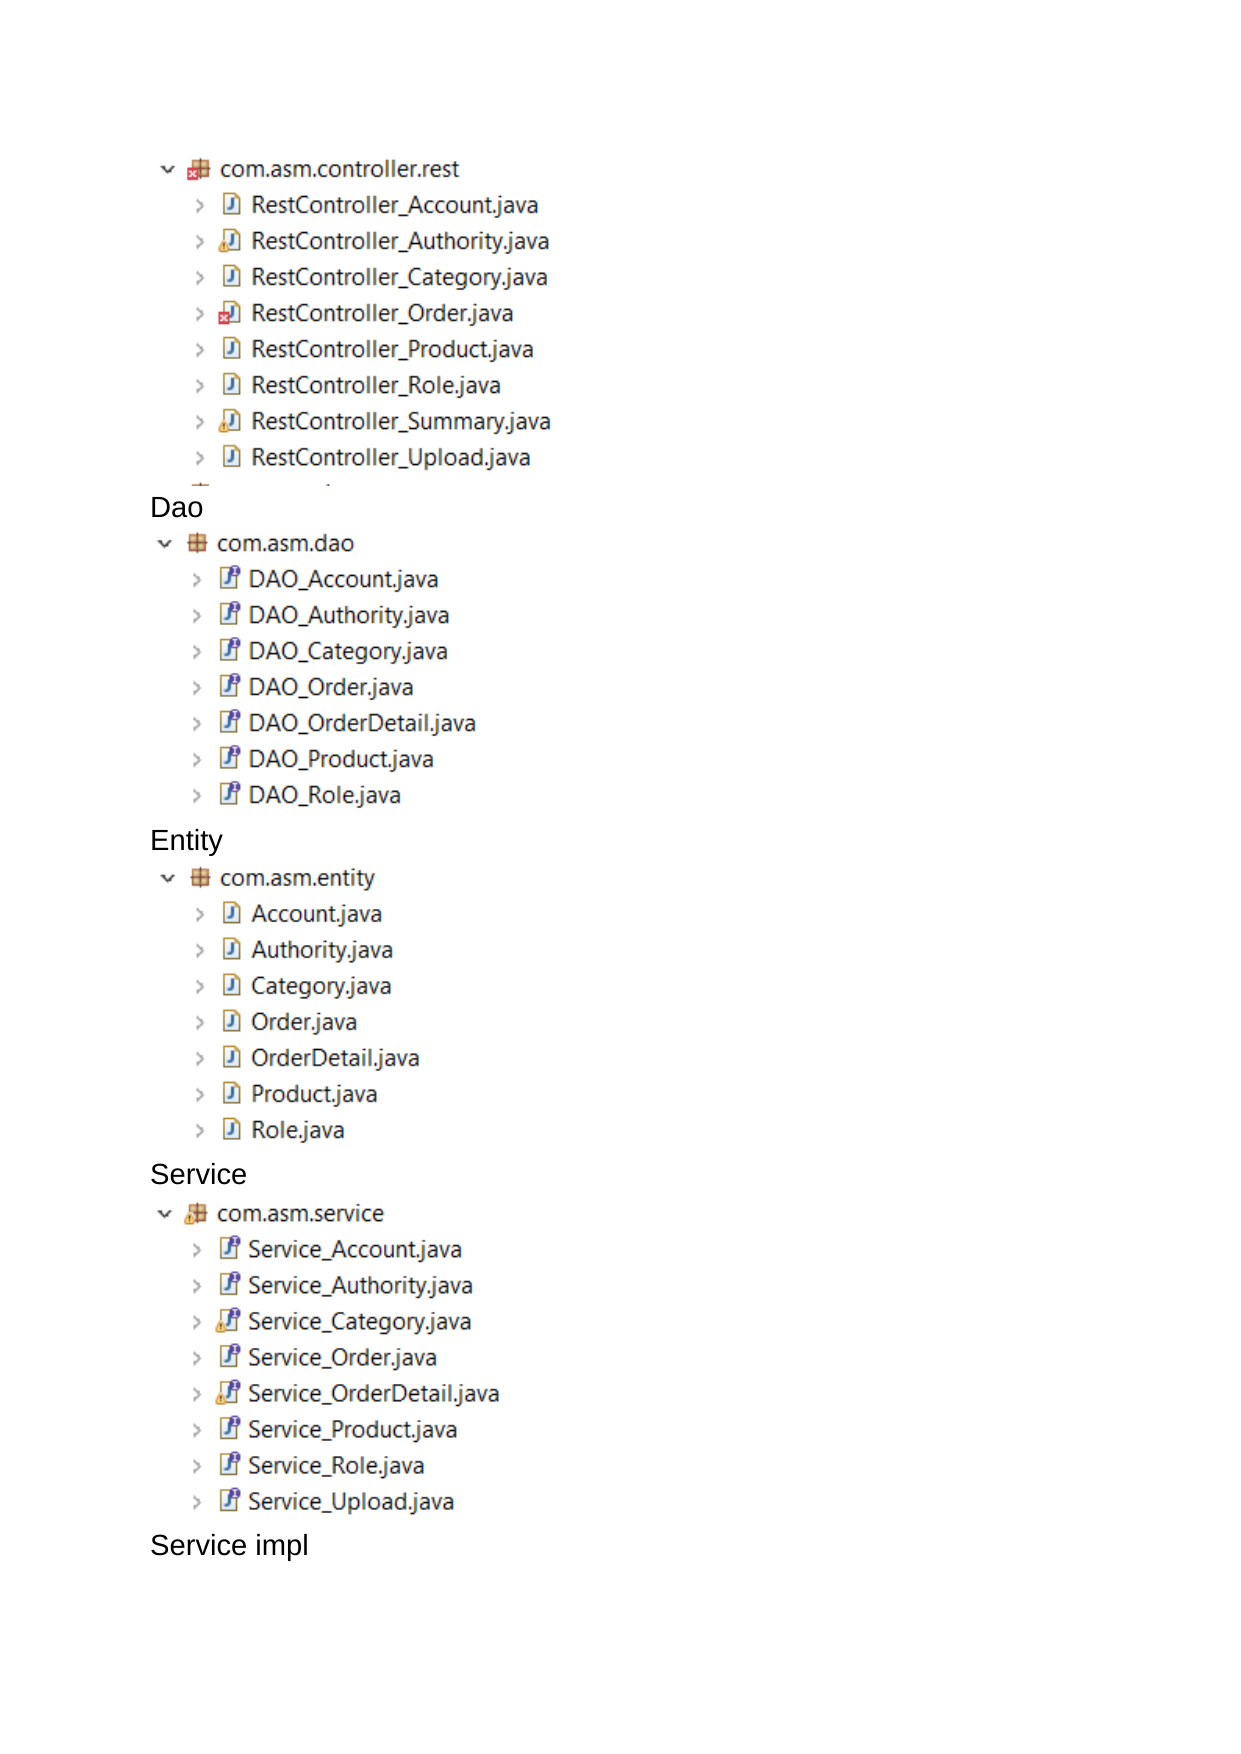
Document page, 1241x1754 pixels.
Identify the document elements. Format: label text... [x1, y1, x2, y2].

picture [150, 1196, 530, 1524]
text Dao [150, 490, 1090, 523]
text Service impl [150, 1528, 1090, 1561]
text Service [150, 1157, 1090, 1191]
picture [150, 861, 461, 1154]
text Entity [150, 823, 1090, 856]
picture [150, 528, 508, 819]
picture [150, 150, 586, 486]
